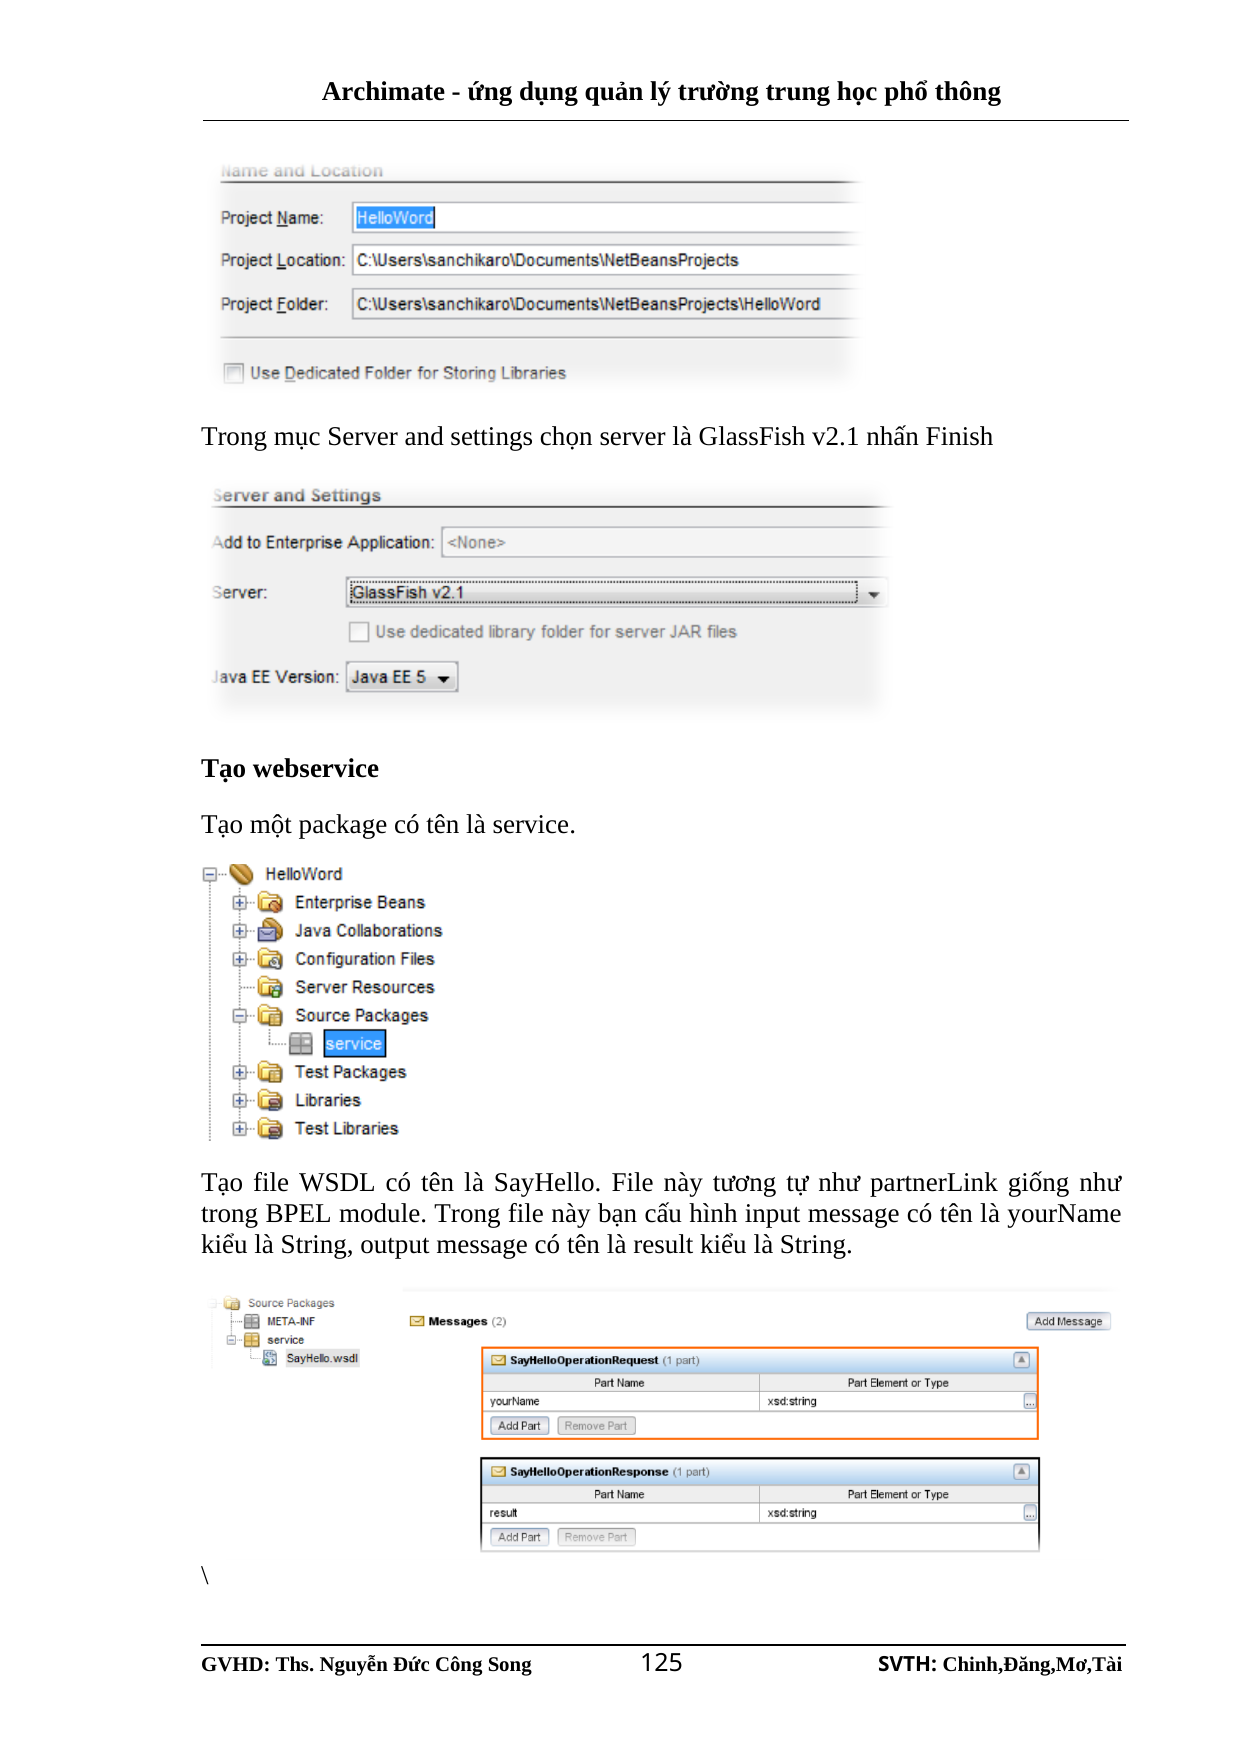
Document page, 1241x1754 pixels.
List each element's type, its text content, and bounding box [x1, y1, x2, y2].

text Trong mục Server and settings chọn server là GlassFish v2.1 nhấn Finish [201, 421, 1122, 452]
text Tạo một package có tên là service. [201, 808, 1122, 839]
text Tạo webservice [201, 752, 1122, 783]
text Tạo file WSDL có tên là SayHello. File này tương tự như partnerLink giống như trong BPEL module. Trong file này bạn cấu hình input message có tên là yourName kiểu là String, output message có tên là result kiểu là String. [201, 1166, 1122, 1259]
picture [232, 505, 867, 698]
picture [232, 188, 837, 367]
picture [231, 1311, 1098, 1532]
picture [200, 864, 512, 1141]
